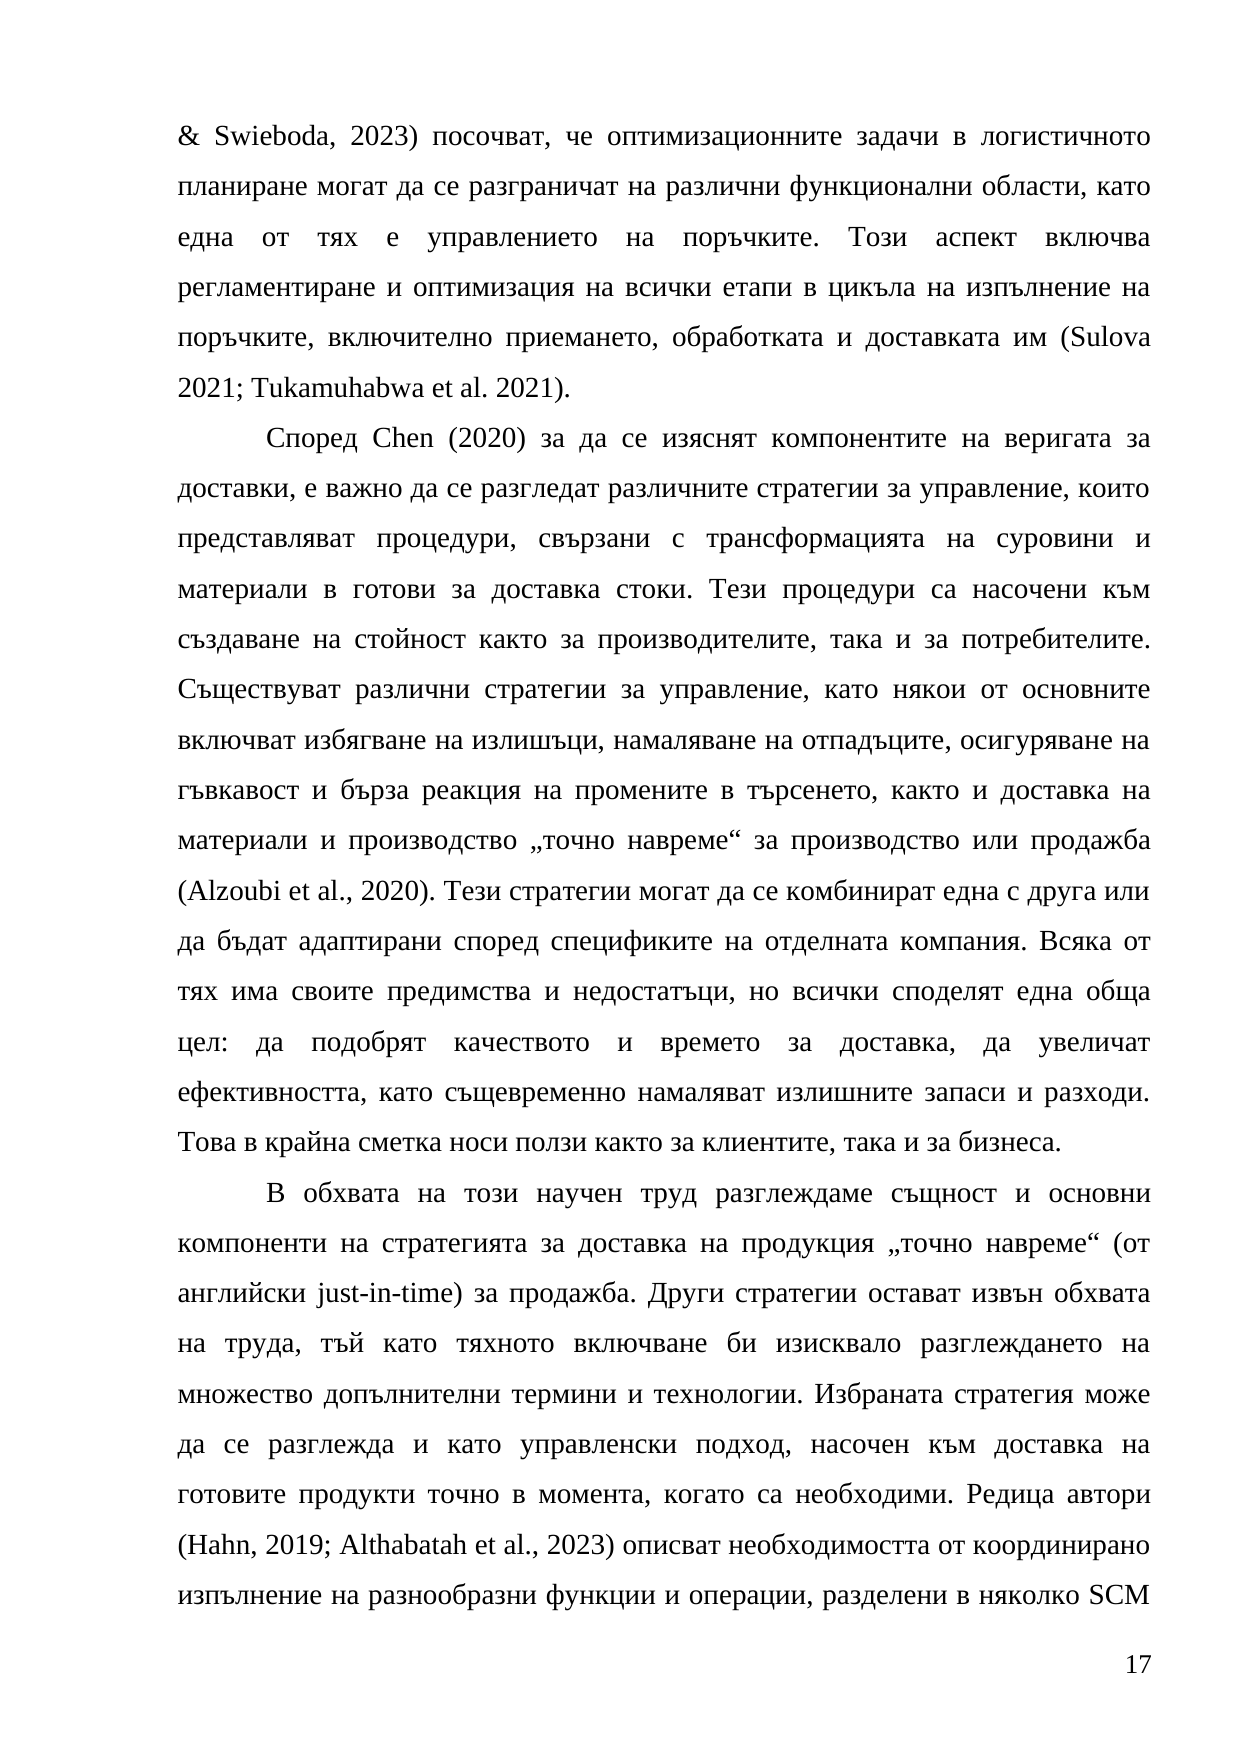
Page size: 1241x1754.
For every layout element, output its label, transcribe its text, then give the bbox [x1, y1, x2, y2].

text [177, 1175, 1152, 1611]
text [177, 118, 1152, 403]
text Според Chen (2020) за да се изяснят компонентите на веригата за доставки, е важно да се разгледат различните стратегии за управление, които представляват процедури, свързани с трансформацията на суровини и материали в готови за доставка стоки. Тези процедури са насочени към създаване на стойност както за производителите, така и за потребителите. Съществуват различни стратегии за управление, като някои от основните включват избягване на излишъци, намаляване на отпадъците, осигуряване на гъвкавост и бърза реакция на промените в търсенето, както и доставка на материали и производство „точно навреме“ за производство или продажба (Alzoubi et al., 2020). Тези стратегии могат да се комбинират една с друга или да бъдат адаптирани според спецификите на отделната компания. Всяка от тях има своите предимства и недостатъци, но всички споделят една обща цел: да подобрят качеството и времето за доставка, да увеличат ефективността, като същевременно намаляват излишните запаси и разходи. Това в крайна сметка носи ползи както за клиентите, така и за бизнеса. [177, 420, 1152, 1158]
